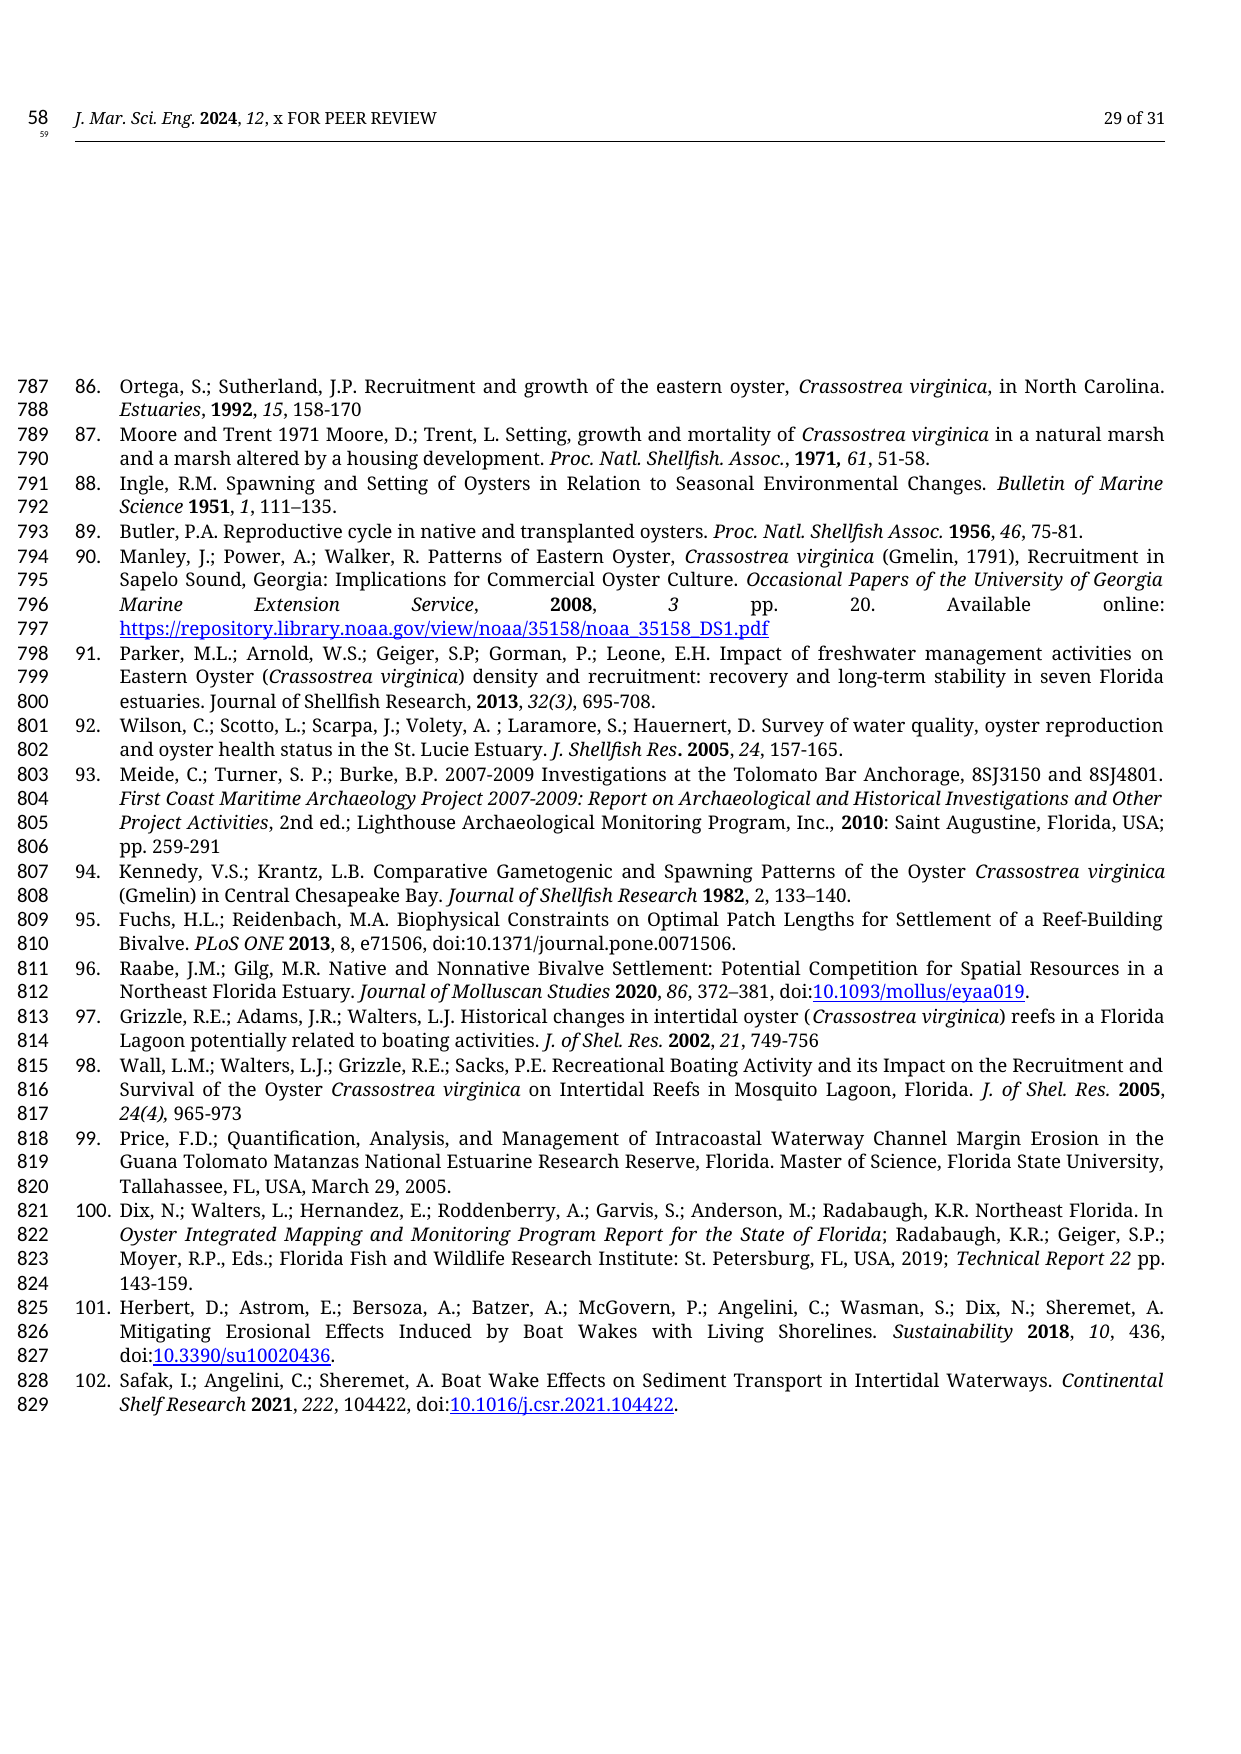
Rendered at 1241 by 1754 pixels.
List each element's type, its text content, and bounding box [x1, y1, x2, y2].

list Safak, I.; Angelini, C.; Sheremet, A. Boat Wake Effects on Sediment Transport in Intertidal Waterways. Continental Shelf Research 2021, 222, 104422, doi:10.1016/j.csr.2021.104422. [75, 1368, 1165, 1417]
list Butler, P.A. Reproductive cycle in native and transplanted oysters. Proc. Natl. Shellfish Assoc. 1956, 46, 75-81. [75, 519, 1165, 544]
list Parker, M.L.; Arnold, W.S.; Geiger, S.P; Gorman, P.; Leone, E.H. Impact of freshwater management activities on Eastern Oyster (Crassostrea virginica) density and recruitment: recovery and long-term stability in seven Florida estuaries. Journal of Shellfish Research, 2013, 32(3), 695-708. [75, 641, 1165, 713]
list Kennedy, V.S.; Krantz, L.B. Comparative Gametogenic and Spawning Patterns of the Oyster Crassostrea virginica (Gmelin) in Central Chesapeake Bay. Journal of Shellfish Research 1982, 2, 133–140. [75, 859, 1165, 907]
list Ortega, S.; Sutherland, J.P. Recruitment and growth of the eastern oyster, Crassostrea virginica, in North Carolina. Estuaries, 1992, 15, 158-170 [75, 374, 1165, 422]
list Manley, J.; Power, A.; Walker, R. Patterns of Eastern Oyster, Crassostrea virginica (Gmelin, 1791), Recruitment in Sapelo Sound, Georgia: Implications for Commercial Oyster Culture. Occasional Papers of the University of Georgia Marine Extension Service, 2008, 3 pp. 20. Available online: https://repository.library.noaa.gov/view/noaa/35158/noaa_35158_DS1.pdf [75, 544, 1165, 641]
list Dix, N.; Walters, L.; Hernandez, E.; Roddenberry, A.; Garvis, S.; Anderson, M.; Radabaugh, K.R. Northeast Florida. In Oyster Integrated Mapping and Monitoring Program Report for the State of Florida; Radabaugh, K.R.; Geiger, S.P.; Moyer, R.P., Eds.; Florida Fish and Wildlife Research Institute: St. Petersburg, FL, USA, 2019; Technical Report 22 pp. 143-159. [75, 1198, 1165, 1296]
list Meide, C.; Turner, S. P.; Burke, B.P. 2007-2009 Investigations at the Tolomato Bar Anchorage, 8SJ3150 and 8SJ4801. First Coast Maritime Archaeology Project 2007-2009: Report on Archaeological and Historical Investigations and Other Project Activities, 2nd ed.; Lighthouse Archaeological Monitoring Program, Inc., 2010: Saint Augustine, Florida, USA; pp. 259-291 [75, 762, 1165, 859]
list Grizzle, R.E.; Adams, J.R.; Walters, L.J. Historical changes in intertidal oyster (Crassostrea virginica) reefs in a Florida Lagoon potentially related to boating activities. J. of Shel. Res. 2002, 21, 749-756 [75, 1004, 1165, 1053]
list Ingle, R.M. Spawning and Setting of Oysters in Relation to Seasonal Environmental Changes. Bulletin of Marine Science 1951, 1, 111–135. [75, 471, 1165, 519]
list Fuchs, H.L.; Reidenbach, M.A. Biophysical Constraints on Optimal Patch Lengths for Settlement of a Reef-Building Bivalve. PLoS ONE 2013, 8, e71506, doi:10.1371/journal.pone.0071506. [75, 907, 1165, 956]
list Price, F.D.; Quantification, Analysis, and Management of Intracoastal Waterway Channel Margin Erosion in the Guana Tolomato Matanzas National Estuarine Research Reserve, Florida. Master of Science, Florida State University, Tallahassee, FL, USA, March 29, 2005. [75, 1126, 1165, 1198]
list Wilson, C.; Scotto, L.; Scarpa, J.; Volety, A. ; Laramore, S.; Hauernert, D. Survey of water quality, oyster reproduction and oyster health status in the St. Lucie Estuary. J. Shellfish Res. 2005, 24, 157-165. [75, 713, 1165, 762]
list Moore and Trent 1971 Moore, D.; Trent, L. Setting, growth and mortality of Crassostrea virginica in a natural marsh and a marsh altered by a housing development. Proc. Natl. Shellfish. Assoc., 1971, 61, 51-58. [75, 422, 1165, 471]
list Raabe, J.M.; Gilg, M.R. Native and Nonnative Bivalve Settlement: Potential Competition for Spatial Resources in a Northeast Florida Estuary. Journal of Molluscan Studies 2020, 86, 372–381, doi:10.1093/mollus/eyaa019. [75, 956, 1165, 1004]
list Wall, L.M.; Walters, L.J.; Grizzle, R.E.; Sacks, P.E. Recreational Boating Activity and its Impact on the Recruitment and Survival of the Oyster Crassostrea virginica on Intertidal Reefs in Mosquito Lagoon, Florida. J. of Shel. Res. 2005, 24(4), 965-973 [75, 1053, 1165, 1126]
list Herbert, D.; Astrom, E.; Bersoza, A.; Batzer, A.; McGovern, P.; Angelini, C.; Wasman, S.; Dix, N.; Sheremet, A. Mitigating Erosional Effects Induced by Boat Wakes with Living Shorelines. Sustainability 2018, 10, 436, doi:10.3390/su10020436. [75, 1296, 1165, 1368]
